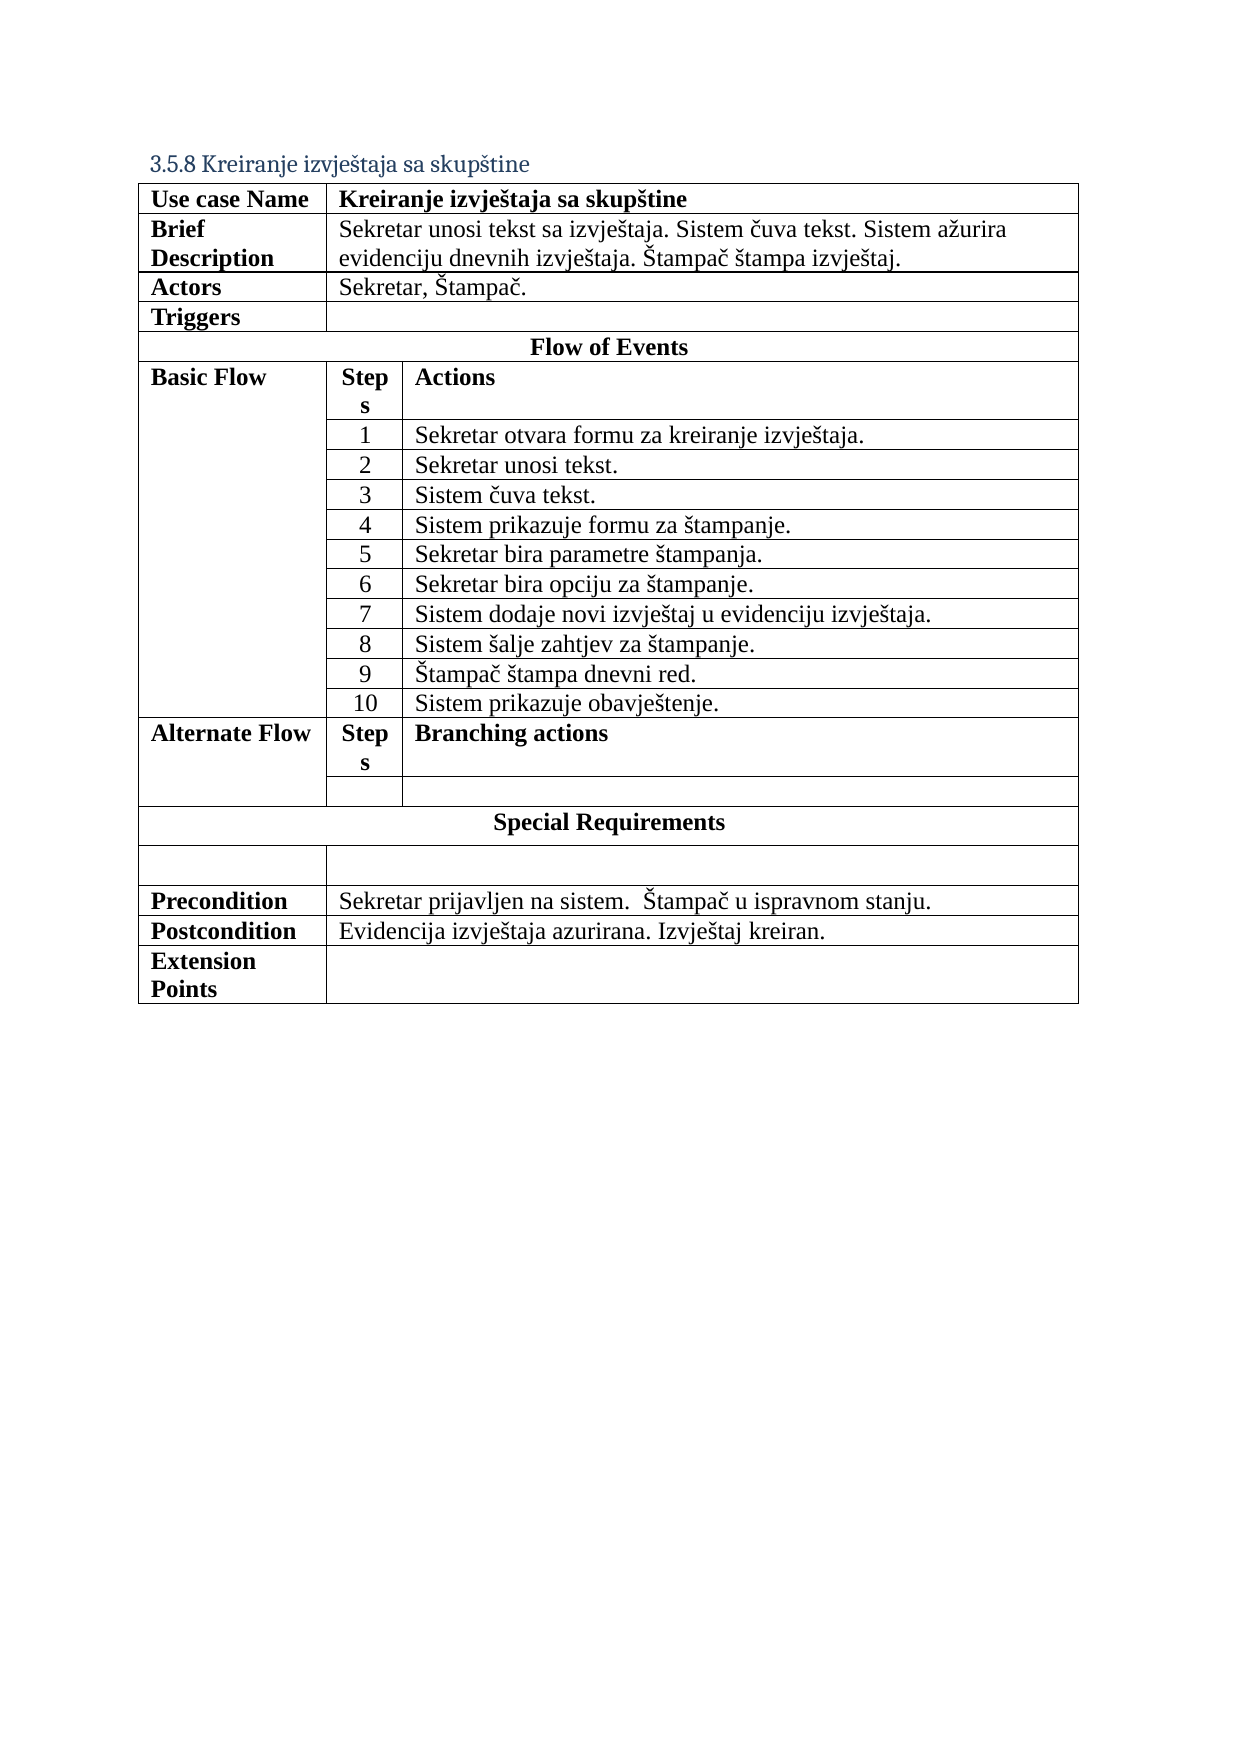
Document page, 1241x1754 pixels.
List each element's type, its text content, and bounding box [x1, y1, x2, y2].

table_cell 2 [327, 450, 402, 479]
table_cell Precondition [139, 886, 326, 915]
subtitle 3.5.8 Kreiranje izvještaja sa skupštine [150, 150, 1090, 179]
table_cell 5 [327, 540, 402, 568]
table_cell Sekretar prijavljen na sistem. Štampač u ispravnom stanju. [327, 886, 1078, 915]
table_cell 9 [327, 659, 402, 687]
table_cell Branching actions [403, 718, 1078, 776]
table_cell Sekretar unosi tekst sa izvještaja. Sistem čuva tekst. Sistem ažurira evidenciju dnevnih izvještaja. Štampač štampa izvještaj. [327, 214, 1078, 271]
table_cell Alternate Flow [139, 718, 326, 806]
table_cell 10 [327, 689, 402, 717]
table_cell [327, 302, 1078, 331]
table_cell [139, 846, 326, 885]
table_cell 7 [327, 599, 402, 628]
table_cell [327, 777, 402, 806]
table_cell 1 [327, 420, 402, 449]
table_cell Flow of Events [139, 332, 1078, 361]
table_cell Steps [327, 362, 402, 419]
table_cell 3 [327, 480, 402, 509]
table_header Use case Name [139, 184, 326, 213]
table_cell 6 [327, 569, 402, 598]
table_cell [327, 946, 1078, 1003]
table_cell Brief Description [139, 214, 326, 271]
table_cell Postcondition [139, 916, 326, 945]
table_cell Actions [403, 362, 1078, 419]
table_cell Štampač štampa dnevni red. [403, 659, 1078, 687]
table_cell [327, 846, 1078, 885]
table_cell Sekretar, Štampač. [327, 273, 1078, 301]
table_cell [403, 777, 1078, 806]
table_cell Sekretar bira opciju za štampanje. [403, 569, 1078, 598]
table_cell Sekretar bira parametre štampanja. [403, 540, 1078, 568]
table_cell Sistem dodaje novi izvještaj u evidenciju izvještaja. [403, 599, 1078, 628]
table_cell 8 [327, 629, 402, 658]
table_cell Sekretar otvara formu za kreiranje izvještaja. [403, 420, 1078, 449]
table_cell Sistem šalje zahtjev za štampanje. [403, 629, 1078, 658]
table_cell Sistem prikazuje obavještenje. [403, 689, 1078, 717]
table_cell Sistem čuva tekst. [403, 480, 1078, 509]
table_cell Evidencija izvještaja azurirana. Izvještaj kreiran. [327, 916, 1078, 945]
table_cell Steps [327, 718, 402, 776]
table_cell Triggers [139, 302, 326, 331]
table_header Kreiranje izvještaja sa skupštine [327, 184, 1078, 213]
table_cell Special Requirements [139, 807, 1078, 845]
table_cell 4 [327, 510, 402, 538]
table_cell Extension Points [139, 946, 326, 1003]
table_cell Sekretar unosi tekst. [403, 450, 1078, 479]
table_cell Sistem prikazuje formu za štampanje. [403, 510, 1078, 538]
table_cell Basic Flow [139, 362, 326, 717]
table_cell Actors [139, 273, 326, 301]
